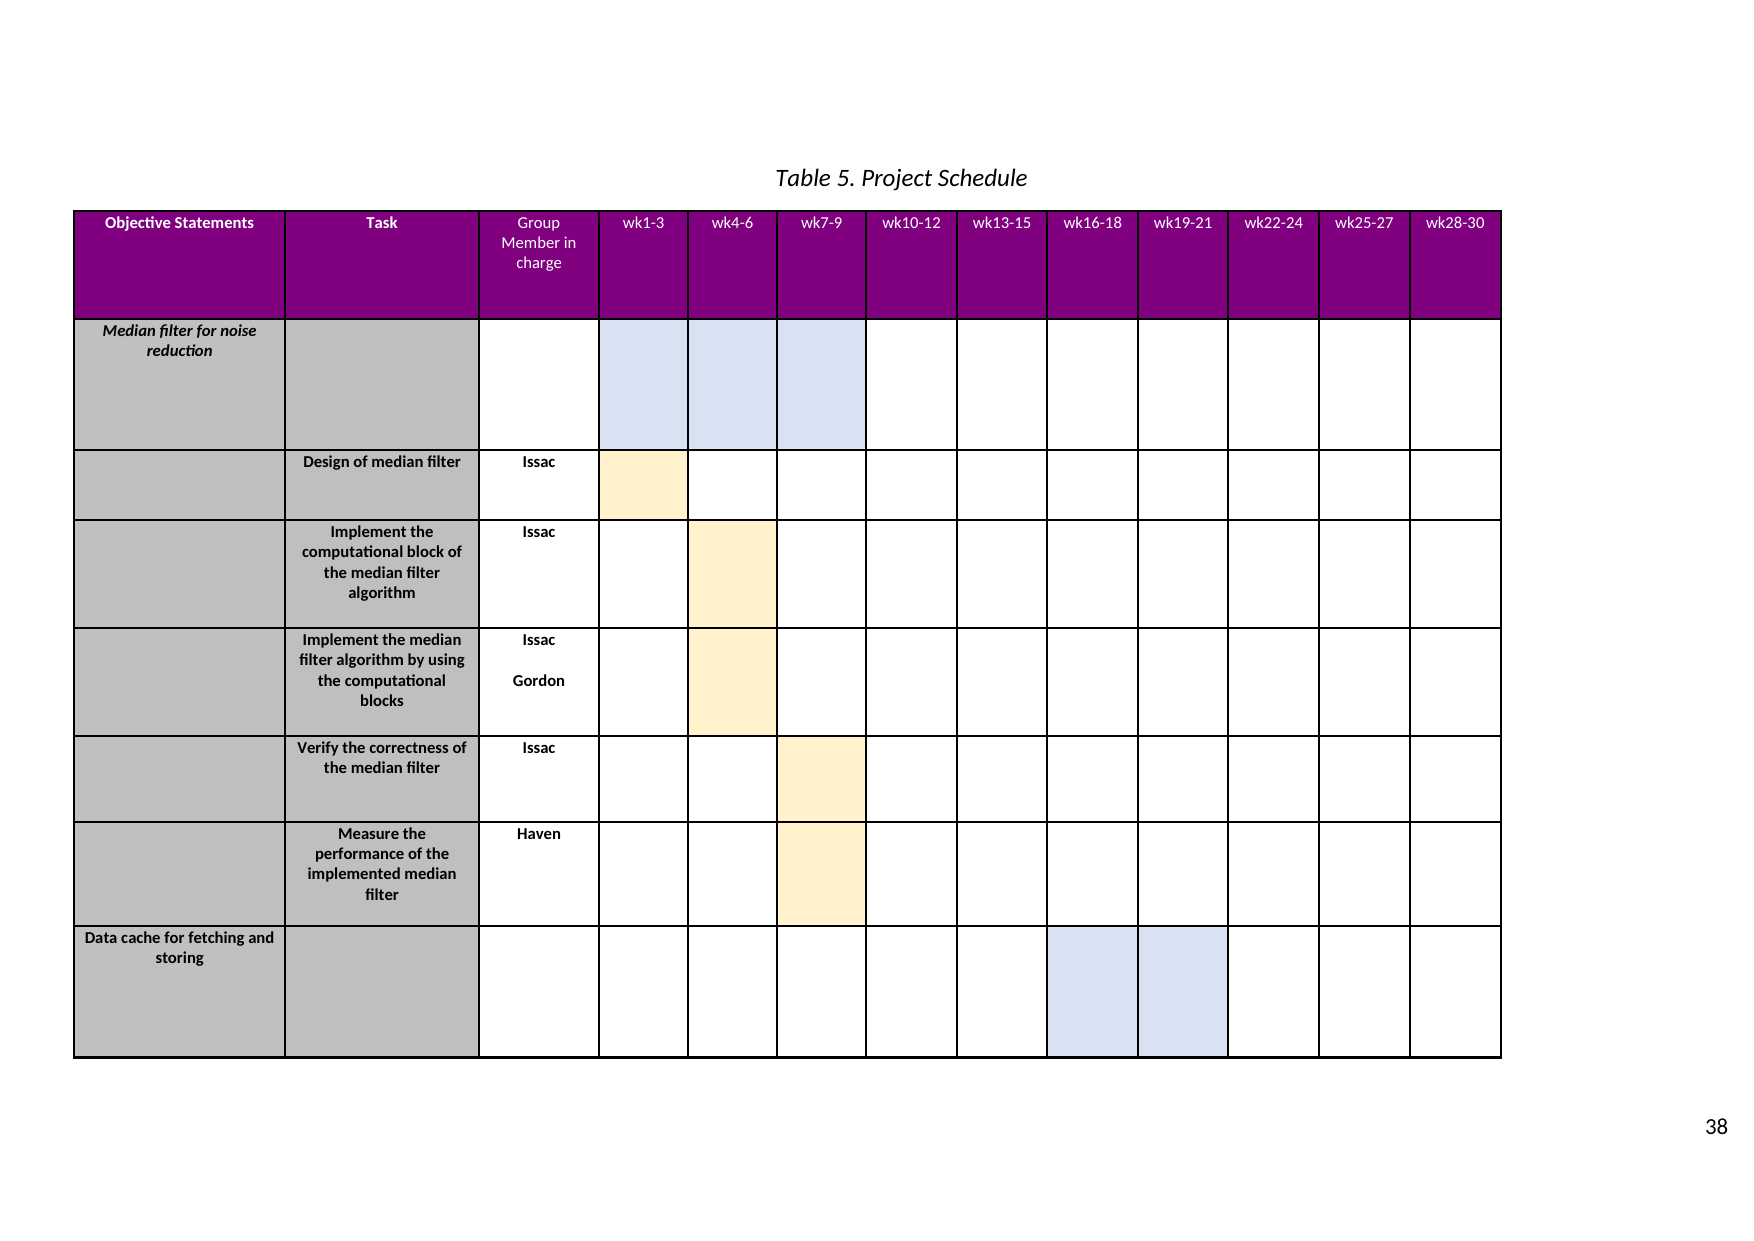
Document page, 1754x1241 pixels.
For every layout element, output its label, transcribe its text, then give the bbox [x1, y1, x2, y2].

table_cell [1048, 451, 1137, 519]
table_cell [778, 451, 865, 519]
table_cell [600, 320, 687, 449]
table_cell [689, 521, 776, 627]
table_cell [600, 927, 687, 1056]
table_cell [689, 320, 776, 449]
table_cell [1229, 629, 1318, 735]
table_cell [600, 737, 687, 821]
table_cell Median filter for noise reduction [75, 320, 284, 449]
table_cell [689, 737, 776, 821]
table_cell [480, 927, 598, 1056]
table_header wk10-12 [867, 212, 956, 318]
table_cell [600, 629, 687, 735]
table_cell [1320, 629, 1409, 735]
table_cell [1320, 320, 1409, 449]
table_cell [778, 629, 865, 735]
table_header wk28-30 [1411, 212, 1500, 318]
table_cell [1048, 521, 1137, 627]
table_header wk25-27 [1320, 212, 1409, 318]
table_cell [286, 320, 478, 449]
table_cell [1320, 823, 1409, 925]
table_cell [958, 927, 1046, 1056]
table_cell [1229, 451, 1318, 519]
table_cell [867, 823, 956, 925]
table_cell [1229, 823, 1318, 925]
table_cell [958, 451, 1046, 519]
table_cell [75, 823, 284, 925]
table_cell [958, 629, 1046, 735]
table_header Objective Statements [75, 212, 284, 318]
table_header wk13-15 [958, 212, 1046, 318]
table_cell Verify the correctness of the median filter [286, 737, 478, 821]
table_cell [778, 927, 865, 1056]
table_header wk16-18 [1048, 212, 1137, 318]
table_cell [1229, 927, 1318, 1056]
table_cell [689, 927, 776, 1056]
table_cell [1411, 629, 1500, 735]
table_cell [958, 320, 1046, 449]
table_cell [778, 521, 865, 627]
table_cell [1320, 451, 1409, 519]
table_cell [600, 521, 687, 627]
table_cell [1139, 320, 1227, 449]
table_cell [1048, 320, 1137, 449]
table_cell [600, 823, 687, 925]
table_cell [778, 320, 865, 449]
table_cell [1139, 927, 1227, 1056]
table_cell [1048, 927, 1137, 1056]
table_cell [286, 927, 478, 1056]
table_cell [1139, 629, 1227, 735]
table_cell Design of median filter [286, 451, 478, 519]
table_cell [75, 451, 284, 519]
table_cell [1320, 927, 1409, 1056]
table_cell [778, 737, 865, 821]
table_header wk4-6 [689, 212, 776, 318]
table_cell [689, 629, 776, 735]
table_cell [1229, 521, 1318, 627]
table_cell [600, 451, 687, 519]
table_cell [1411, 927, 1500, 1056]
table_cell [867, 629, 956, 735]
table_cell [1229, 320, 1318, 449]
table_cell [1320, 521, 1409, 627]
table_header wk22-24 [1229, 212, 1318, 318]
table_header Group Member in charge [480, 212, 598, 318]
table_cell [1048, 737, 1137, 821]
table_cell [1139, 521, 1227, 627]
table_cell [1048, 629, 1137, 735]
table_cell [1139, 737, 1227, 821]
table_cell Implement the median filter algorithm by using the computational blocks [286, 629, 478, 735]
table_cell [867, 521, 956, 627]
table_cell Issac [480, 521, 598, 627]
table_cell [1139, 451, 1227, 519]
table_cell [1411, 737, 1500, 821]
table_cell [480, 320, 598, 449]
table_cell [1411, 451, 1500, 519]
table_cell [1411, 823, 1500, 925]
table_cell [778, 823, 865, 925]
table_cell [867, 927, 956, 1056]
table_header wk1-3 [600, 212, 687, 318]
table_cell [689, 451, 776, 519]
table_cell [75, 737, 284, 821]
table_cell [1229, 737, 1318, 821]
table_cell Implement the computational block of the median filter algorithm [286, 521, 478, 627]
table_cell [867, 320, 956, 449]
table_cell Data cache for fetching and storing [75, 927, 284, 1056]
table_cell Haven [480, 823, 598, 925]
table_cell Issac [480, 451, 598, 519]
table_cell Issac [480, 737, 598, 821]
table_header wk7-9 [778, 212, 865, 318]
table_cell [1411, 320, 1500, 449]
table_cell [1320, 737, 1409, 821]
table_header wk19-21 [1139, 212, 1227, 318]
table_cell [958, 521, 1046, 627]
table_cell Issac Gordon [480, 629, 598, 735]
table_cell Measure the performance of the implemented median filter [286, 823, 478, 925]
table_cell [958, 737, 1046, 821]
table_cell [1411, 521, 1500, 627]
table_cell [958, 823, 1046, 925]
table_header Task [286, 212, 478, 318]
table_cell [689, 823, 776, 925]
table_cell [1048, 823, 1137, 925]
table_cell [75, 629, 284, 735]
table_cell [1139, 823, 1227, 925]
table_cell [867, 451, 956, 519]
table_cell [867, 737, 956, 821]
text Table 5. Project Schedule [75, 162, 1728, 193]
table_cell [75, 521, 284, 627]
